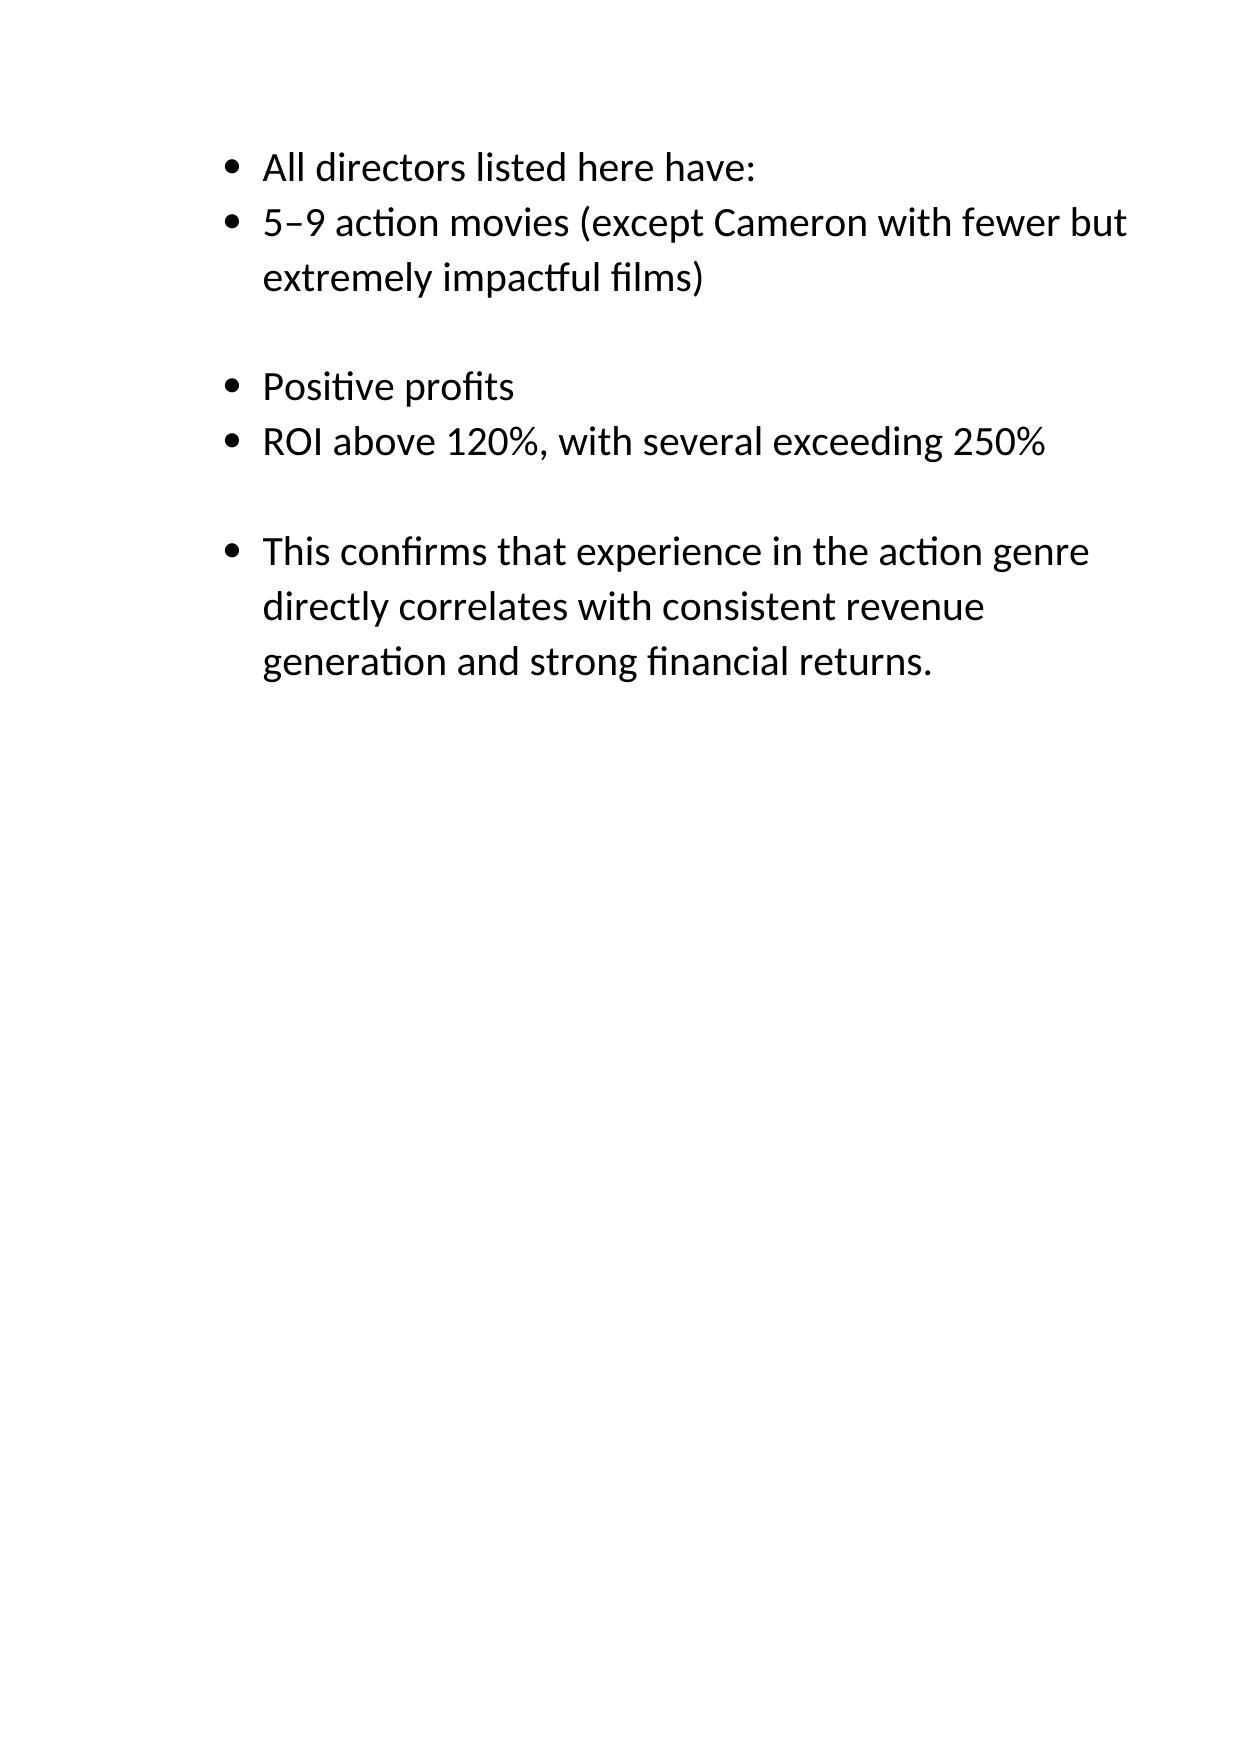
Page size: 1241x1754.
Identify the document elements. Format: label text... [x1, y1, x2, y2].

list All directors listed here have: [225, 141, 1165, 192]
list ROI above 120%, with several exceeding 250% [225, 415, 1165, 466]
list Positive profits [225, 360, 1165, 411]
list This confirms that experience in the action genre directly correlates with consistent revenue generation and strong financial returns. [225, 525, 1165, 686]
list 5–9 action movies (except Cameron with fewer but extremely impactful films) [225, 196, 1165, 301]
